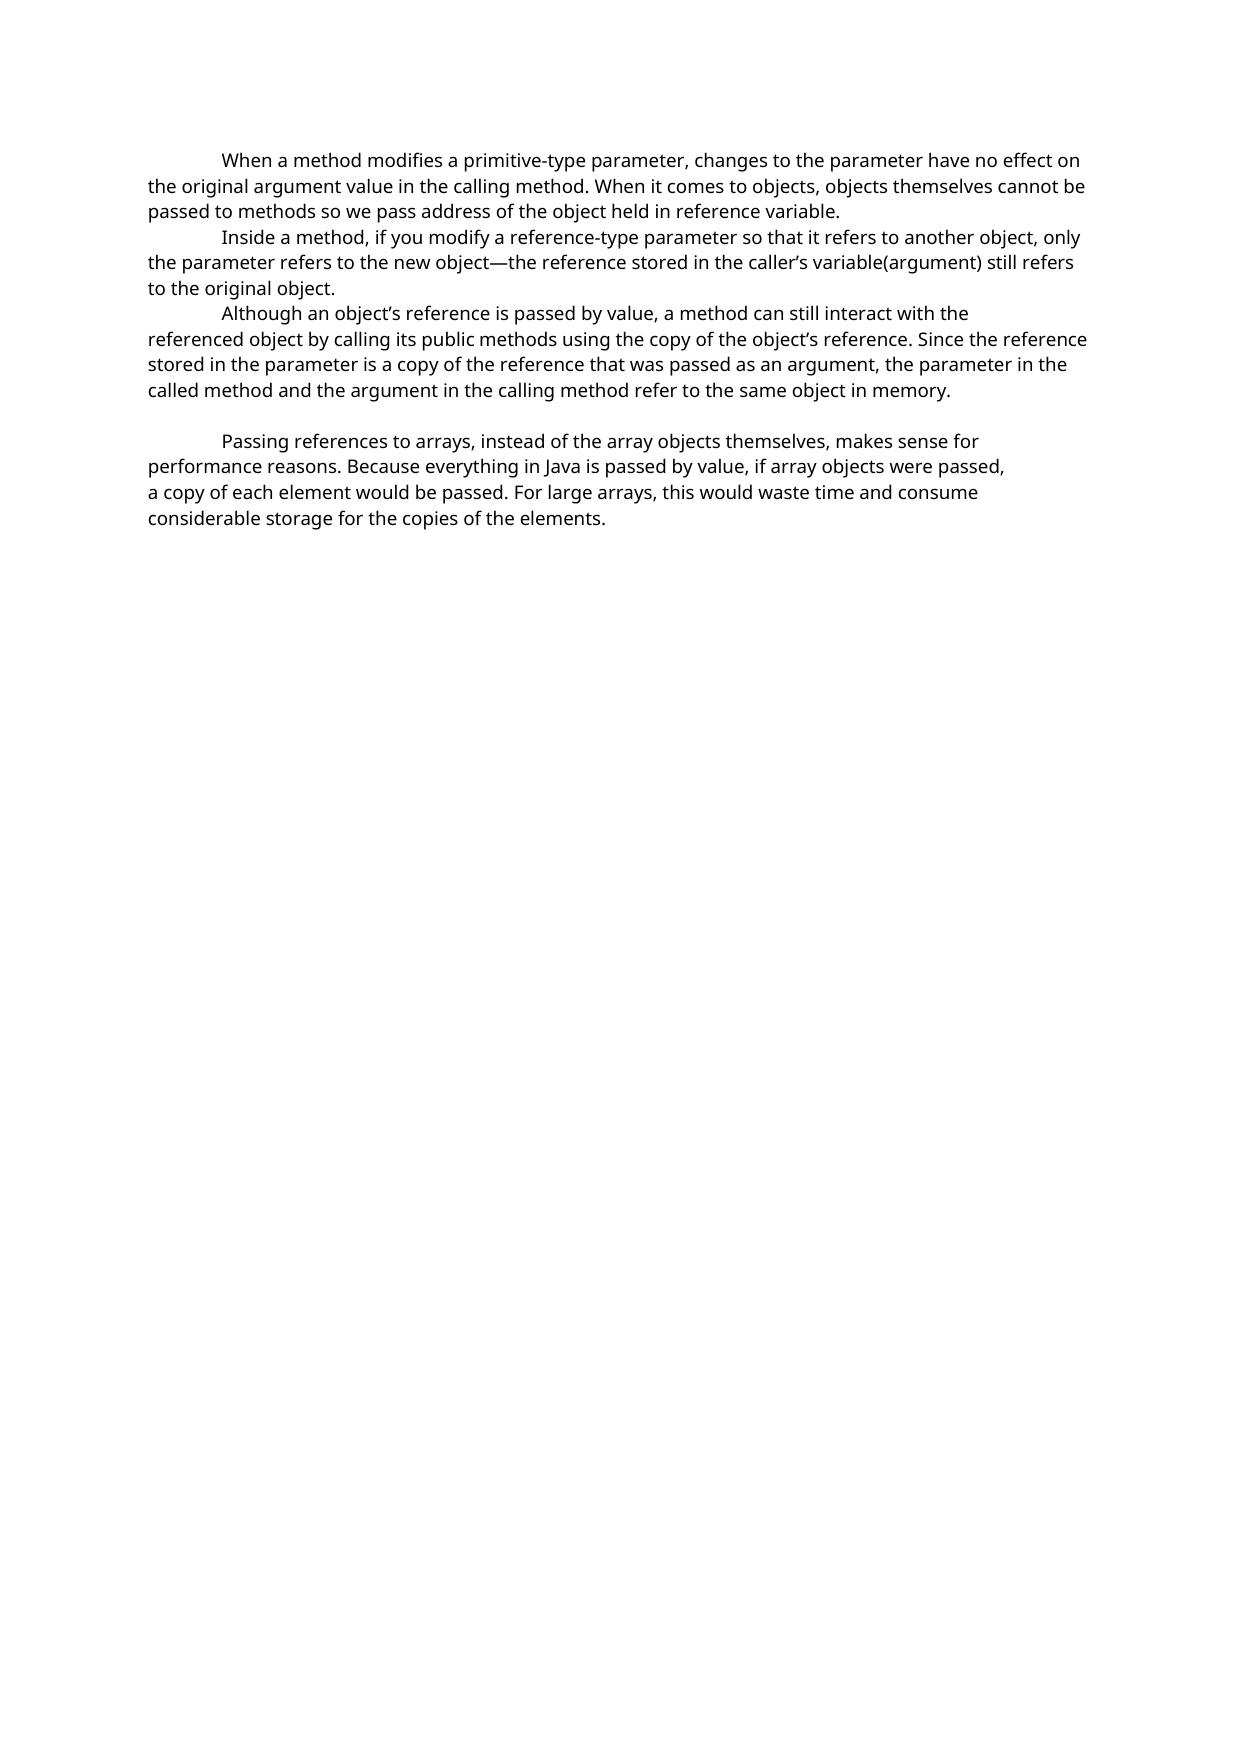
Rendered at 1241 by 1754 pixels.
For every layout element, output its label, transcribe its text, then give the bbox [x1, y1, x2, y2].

text Passing references to arrays, instead of the array objects themselves, makes sense for performance reasons. Because everything in Java is passed by value, if array objects were passed, [148, 428, 1093, 479]
text considerable storage for the copies of the elements. [148, 505, 1093, 530]
text Inside a method, if you modify a reference-type parameter so that it refers to another object, only the parameter refers to the new object—the reference stored in the caller’s variable(argument) still refers to the original object. [148, 224, 1093, 301]
text referenced object by calling its public methods using the copy of the object’s reference. Since the reference stored in the parameter is a copy of the reference that was passed as an argument, the parameter in the called method and the argument in the calling method refer to the same object in memory. [148, 326, 1093, 403]
text a copy of each element would be passed. For large arrays, this would waste time and consume [148, 479, 1093, 505]
text When a method modifies a primitive-type parameter, changes to the parameter have no effect on the original argument value in the calling method. When it comes to objects, objects themselves cannot be passed to methods so we pass address of the object held in reference variable. [148, 148, 1093, 224]
text Although an object’s reference is passed by value, a method can still interact with the [148, 301, 1093, 326]
